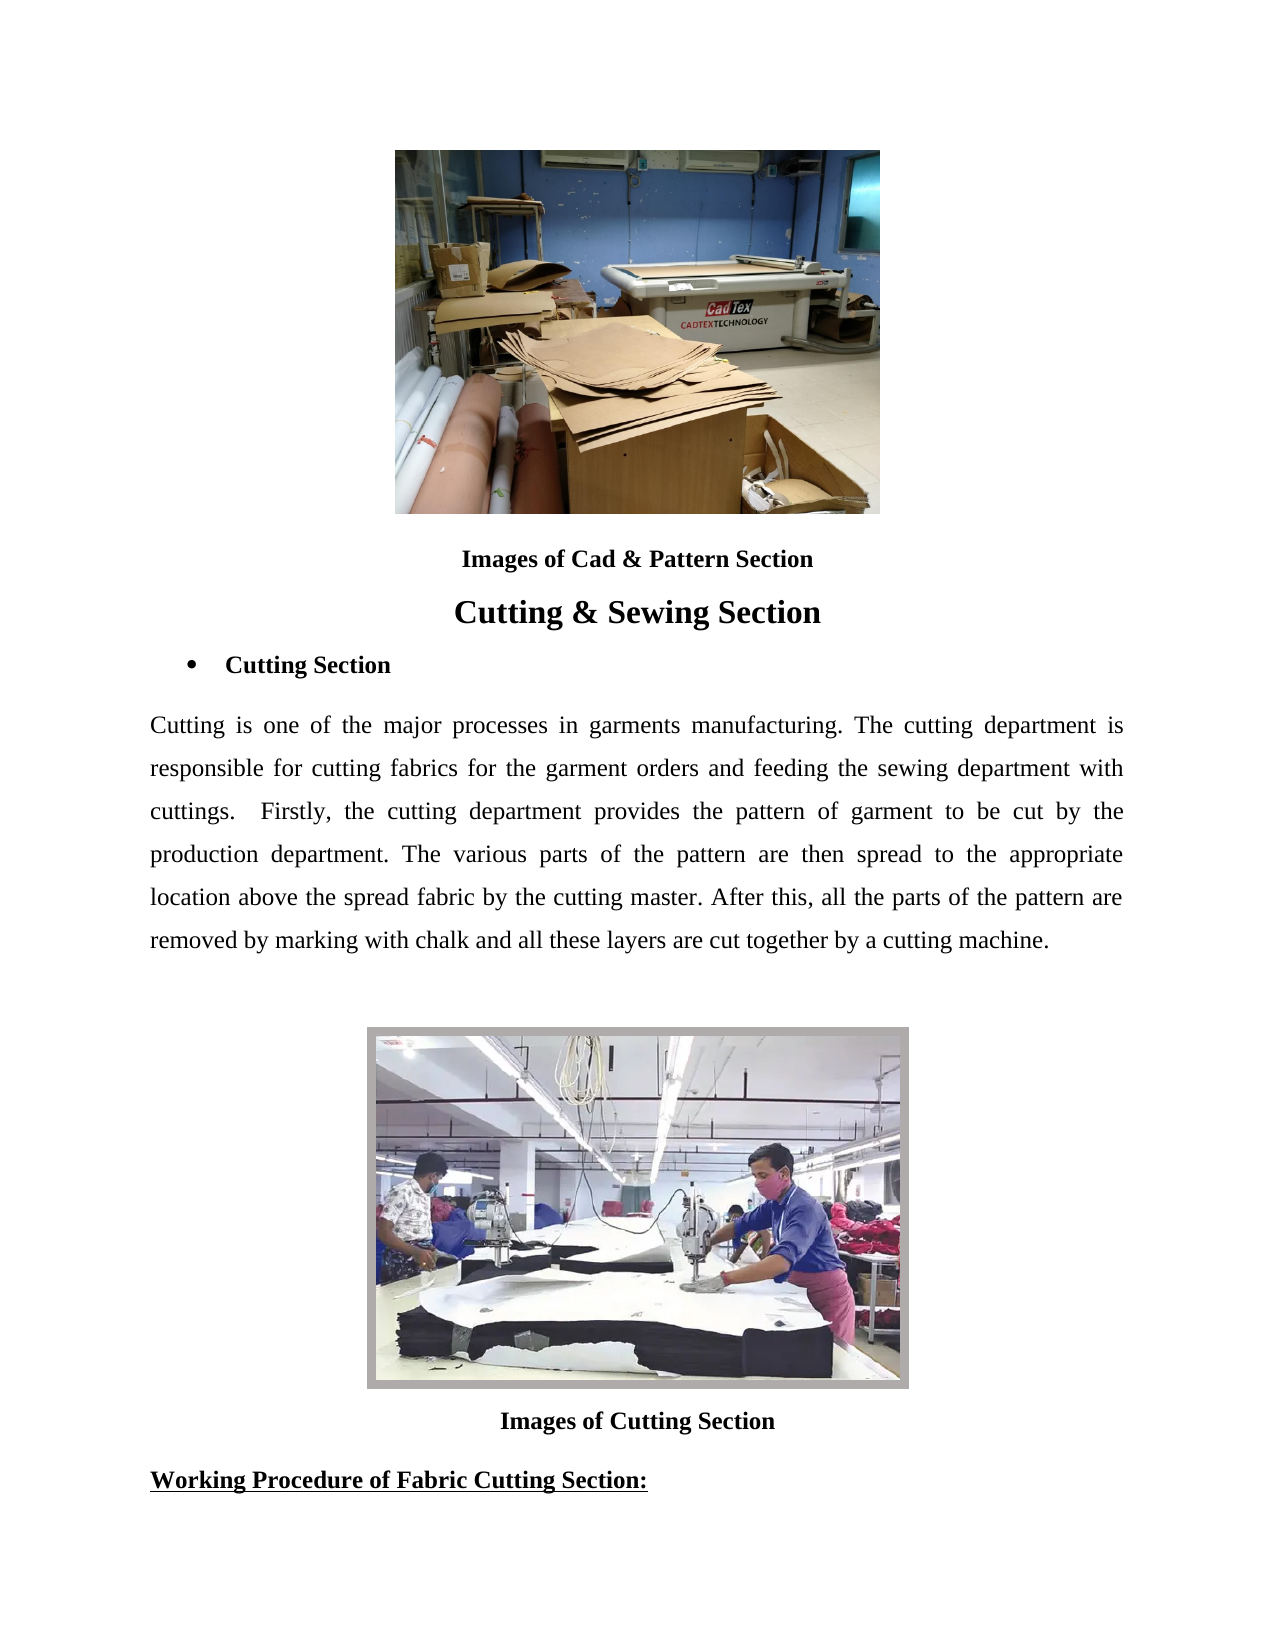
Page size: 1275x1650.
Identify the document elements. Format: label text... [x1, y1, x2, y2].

picture [395, 150, 880, 514]
picture [376, 1036, 900, 1380]
text Images of Cutting Section [150, 1406, 1125, 1434]
text Cutting is one of the major processes in garments manufacturing. The cutting department is responsible for cutting fabrics for the garment orders and feeding the sewing department with cuttings. Firstly, the cutting department provides the pattern of garment to be cut by the production department. The various parts of the pattern are then spread to the appropriate location above the spread fabric by the cutting master. After this, all the parts of the pattern are removed by marking with chalk and all these layers are cut together by a cutting machine. [150, 710, 1125, 954]
text Cutting & Sewing Section [150, 592, 1125, 630]
text Images of Cad & Pattern Section [150, 544, 1125, 573]
text Working Procedure of Fabric Cutting Section: [150, 1466, 1125, 1494]
list Cutting Section [187, 650, 1125, 679]
